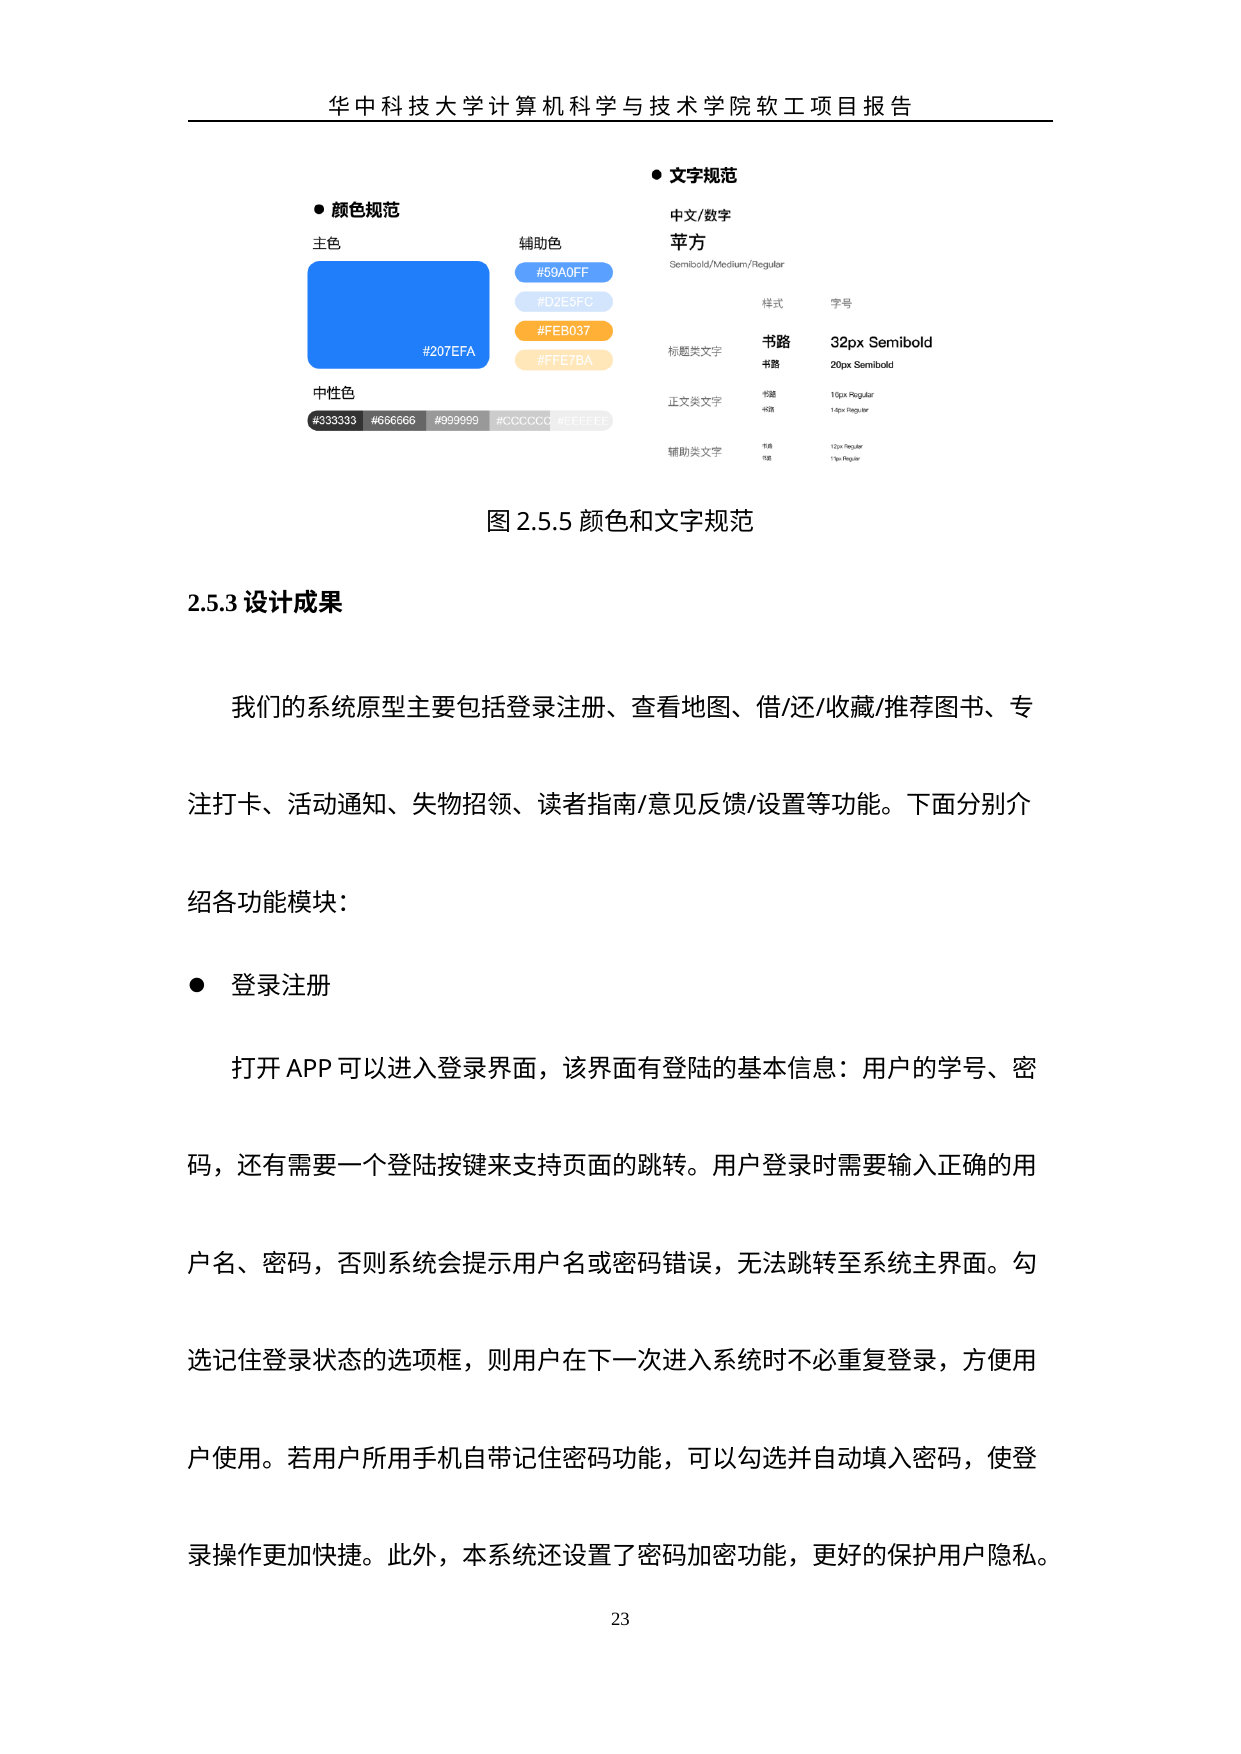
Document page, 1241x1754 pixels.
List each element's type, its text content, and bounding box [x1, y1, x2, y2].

picture [284, 162, 956, 471]
text 打开APP可以进入登录界面，该界面有登陆的基本信息：用户的学号、密码，还有需要一个登陆按键来支持页面的跳转。用户登录时需要输入正确的用户名、密码，否则系统会提示用户名或密码错误，无法跳转至系统主界面。勾选记住登录状态的选项框，则用户在下一次进入系统时不必重复登录，方便用户使用。若用户所用手机自带记住密码功能，可以勾选并自动填入密码，使登录操作更加快捷。此外，本系统还设置了密码加密功能，更好的保护用户隐私。 [187, 1034, 1053, 1586]
text 我们的系统原型主要包括登录注册、查看地图、借/还/收藏/推荐图书、专注打卡、活动通知、失物招领、读者指南/意见反馈/设置等功能。下面分别介绍各功能模块： [187, 673, 1053, 933]
text 图2.5.5 颜色和文字规范 [187, 501, 1053, 538]
subtitle 2.5.3 设计成果 [187, 583, 1053, 619]
list 登录注册 [187, 951, 1053, 1016]
